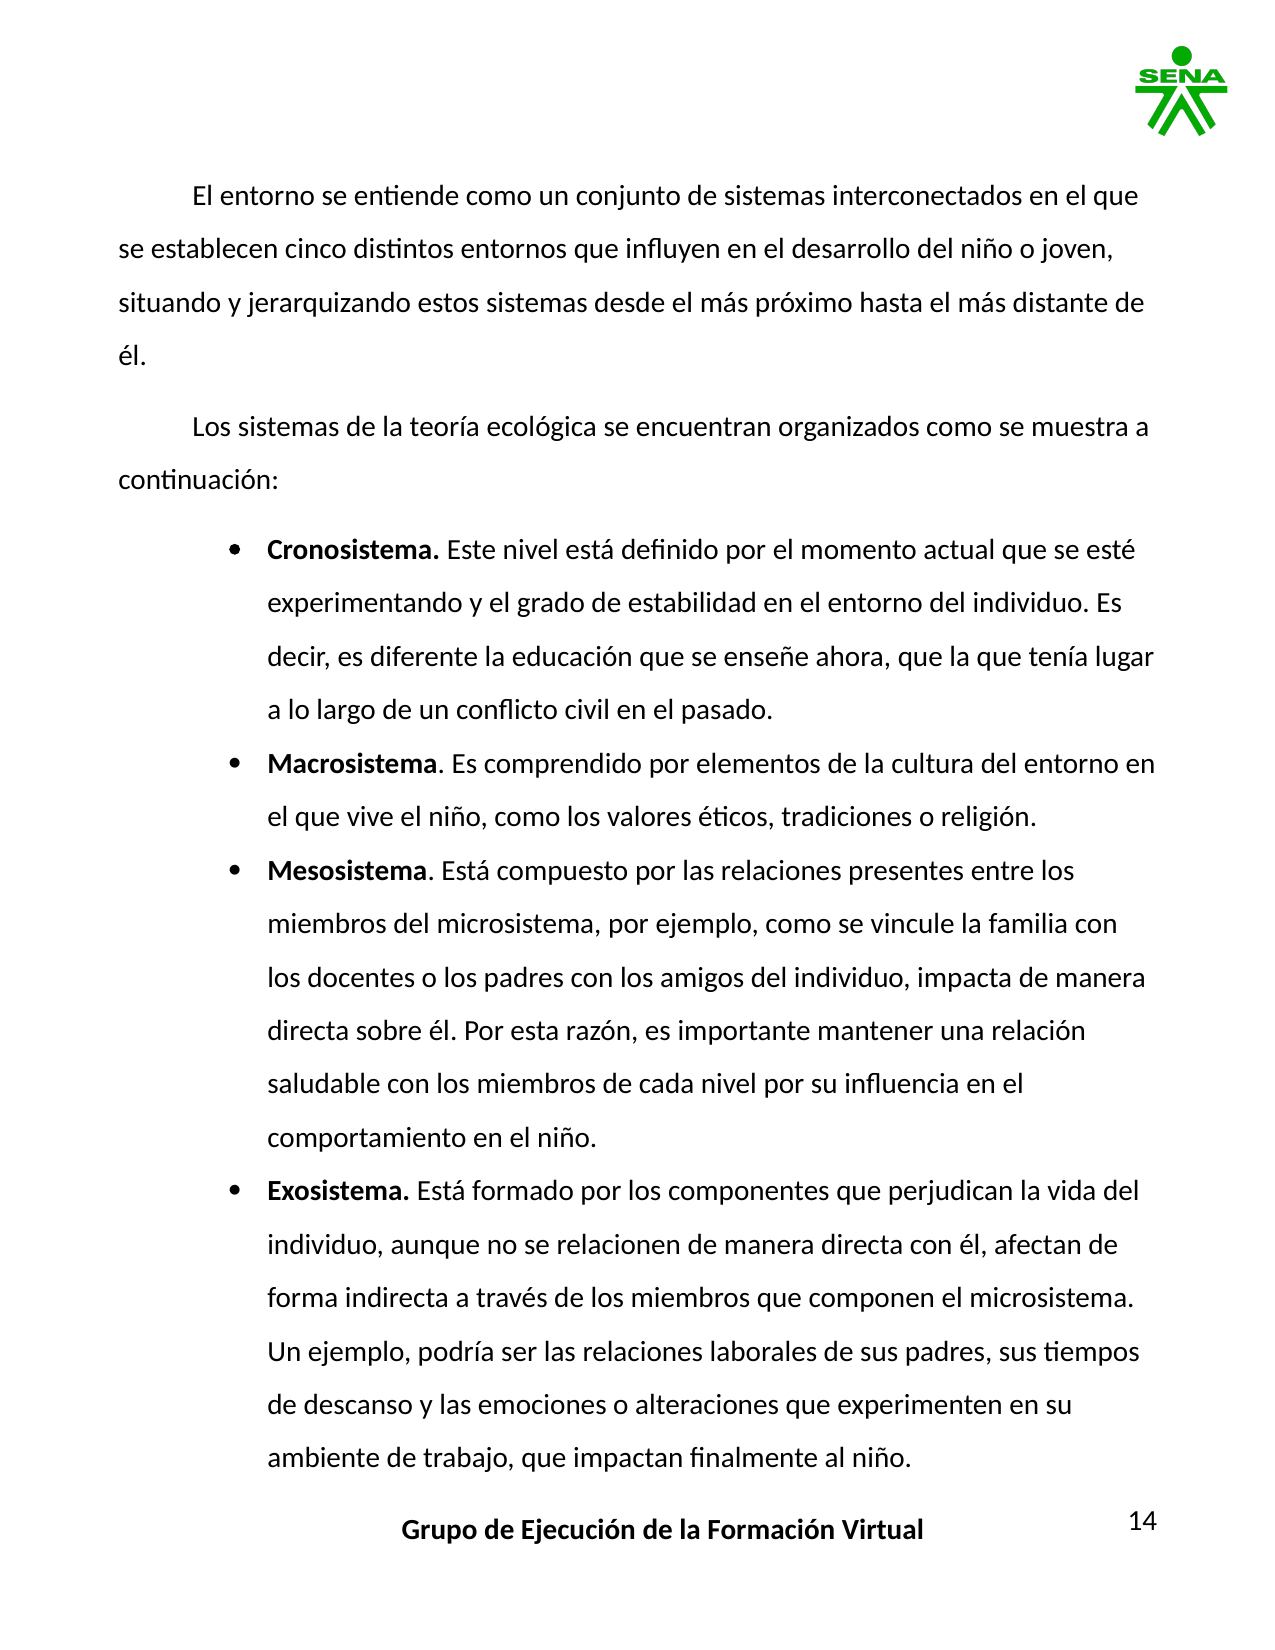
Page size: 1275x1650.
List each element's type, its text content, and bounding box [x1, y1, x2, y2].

list Macrosistema. Es comprendido por elementos de la cultura del entorno en el que vive el niño, como los valores éticos, tradiciones o religión. [229, 745, 1157, 834]
text El entorno se entiende como un conjunto de sistemas interconectados en el que se establecen cinco distintos entornos que influyen en el desarrollo del niño o joven, situando y jerarquizando estos sistemas desde el más próximo hasta el más distante de él. [118, 177, 1157, 373]
picture [1135, 46, 1228, 136]
text Los sistemas de la teoría ecológica se encuentran organizados como se muestra a continuación: [118, 408, 1157, 497]
list Cronosistema. Este nivel está definido por el momento actual que se esté experimentando y el grado de estabilidad en el entorno del individuo. Es decir, es diferente la educación que se enseñe ahora, que la que tenía lugar a lo largo de un conflicto civil en el pasado. [229, 531, 1157, 727]
list Mesosistema. Está compuesto por las relaciones presentes entre los miembros del microsistema, por ejemplo, como se vincule la familia con los docentes o los padres con los amigos del individuo, impacta de manera directa sobre él. Por esta razón, es importante mantener una relación saludable con los miembros de cada nivel por su influencia en el comportamiento en el niño. [229, 852, 1157, 1154]
list Exosistema. Está formado por los componentes que perjudican la vida del individuo, aunque no se relacionen de manera directa con él, afectan de forma indirecta a través de los miembros que componen el microsistema. Un ejemplo, podría ser las relaciones laborales de sus padres, sus tiempos de descanso y las emociones o alteraciones que experimenten en su ambiente de trabajo, que impactan finalmente al niño. [229, 1172, 1157, 1475]
